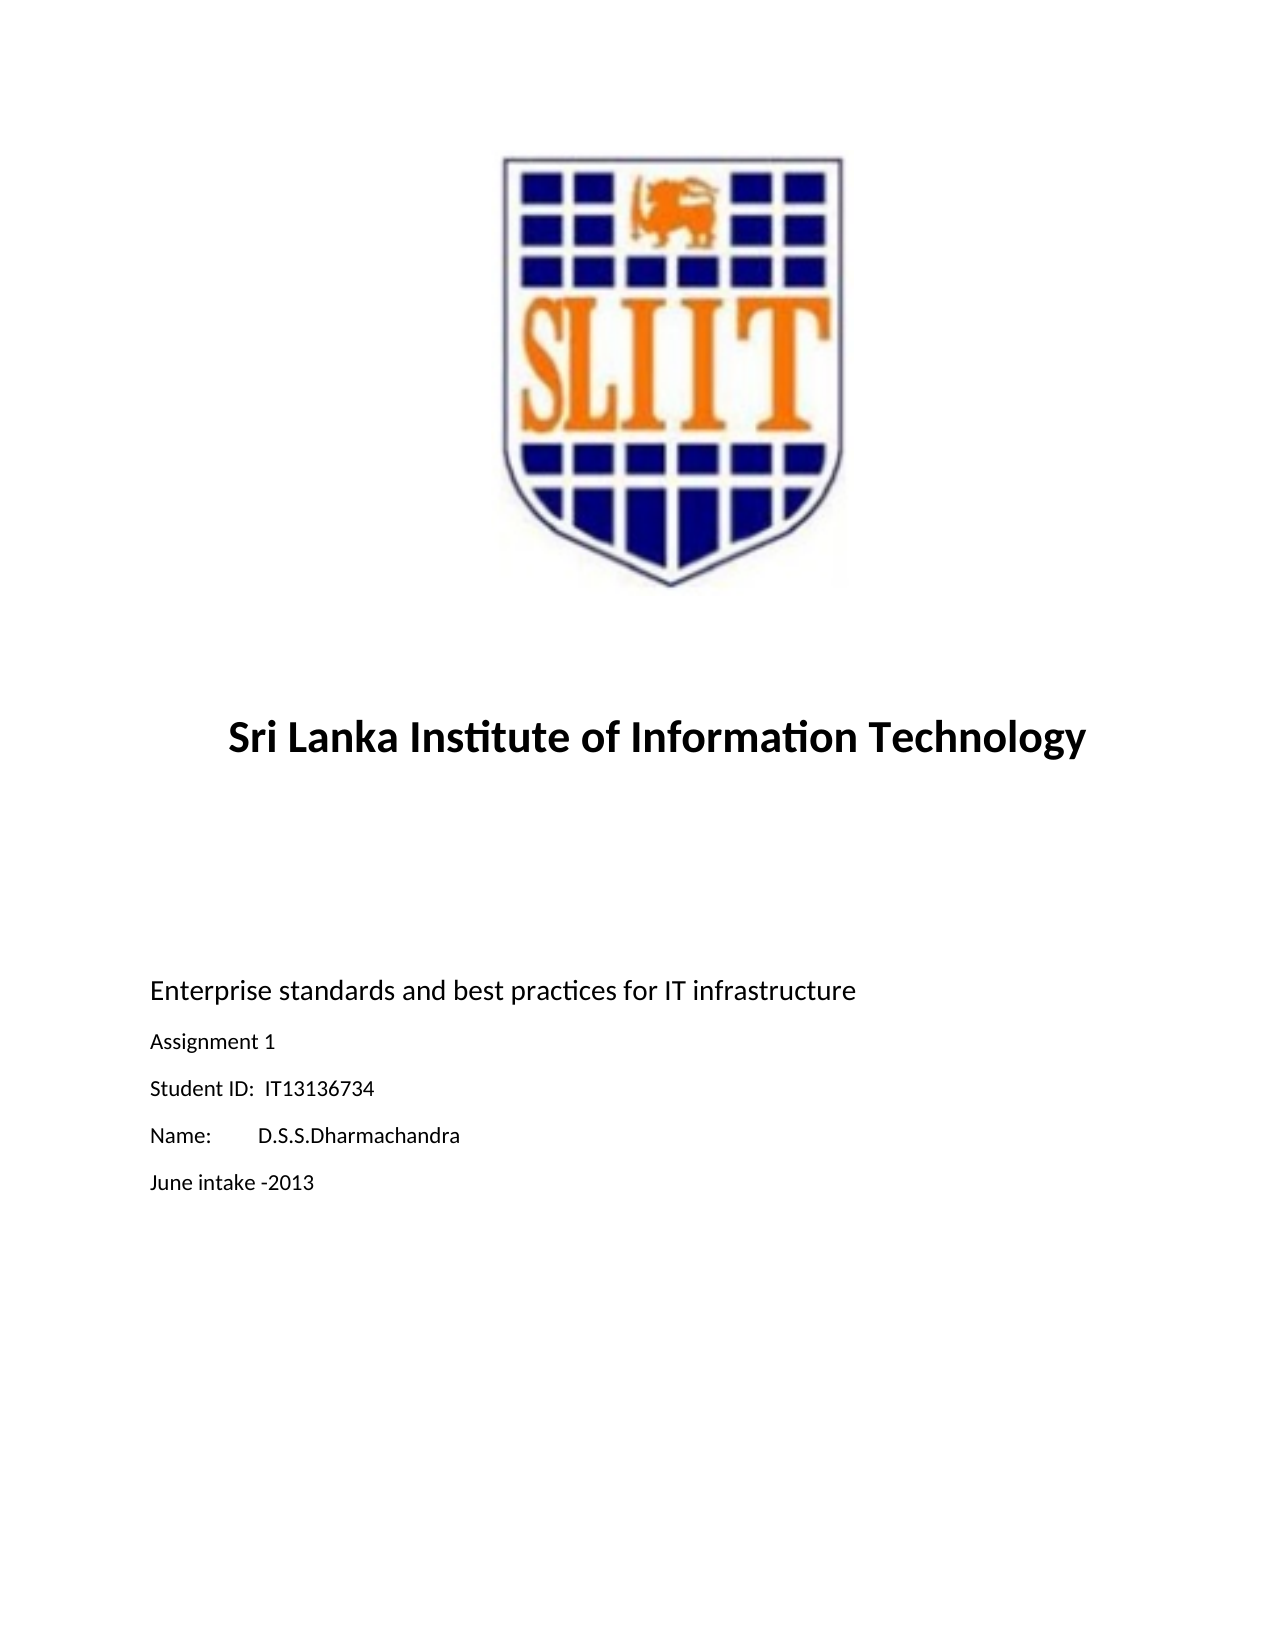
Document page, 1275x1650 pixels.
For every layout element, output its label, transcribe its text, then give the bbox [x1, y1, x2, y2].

text Name: D.S.S.Dharmachandra [150, 1121, 1125, 1149]
text Enterprise standards and best practices for IT infrastructure [150, 972, 1125, 1008]
text June intake -2013 [150, 1168, 1125, 1196]
text Sri Lanka Institute of Information Technology [150, 708, 1125, 764]
text Assignment 1 [150, 1027, 1125, 1056]
text Student ID: IT13136734 [150, 1074, 1125, 1102]
picture [491, 150, 854, 596]
